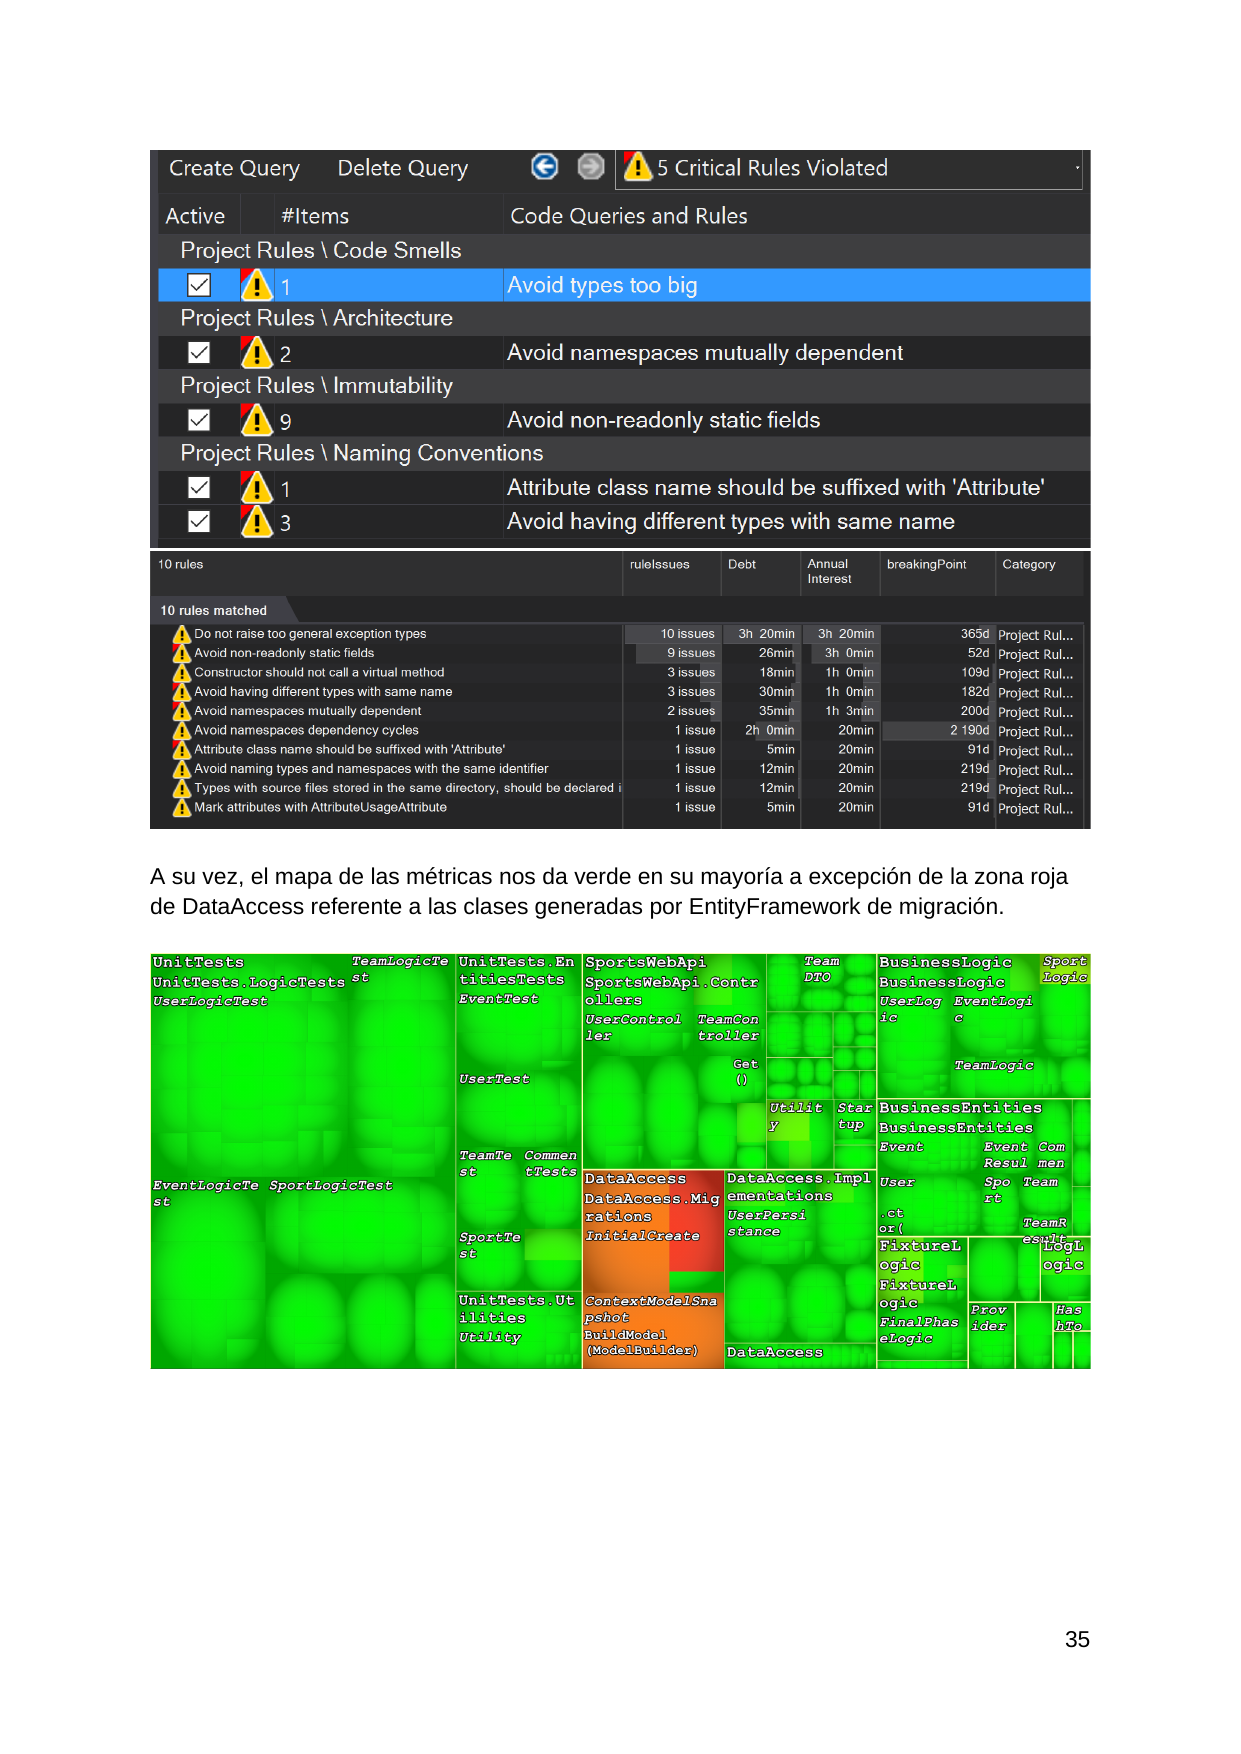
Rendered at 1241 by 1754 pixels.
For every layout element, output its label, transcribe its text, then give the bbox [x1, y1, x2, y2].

picture [150, 551, 1091, 829]
text A su vez, el mapa de las métricas nos da verde en su mayoría a excepción de la zona roja de DataAccess referente a las clases generadas por EntityFramework de migración. [150, 863, 1090, 919]
picture [150, 953, 1091, 1369]
picture [150, 150, 1091, 548]
